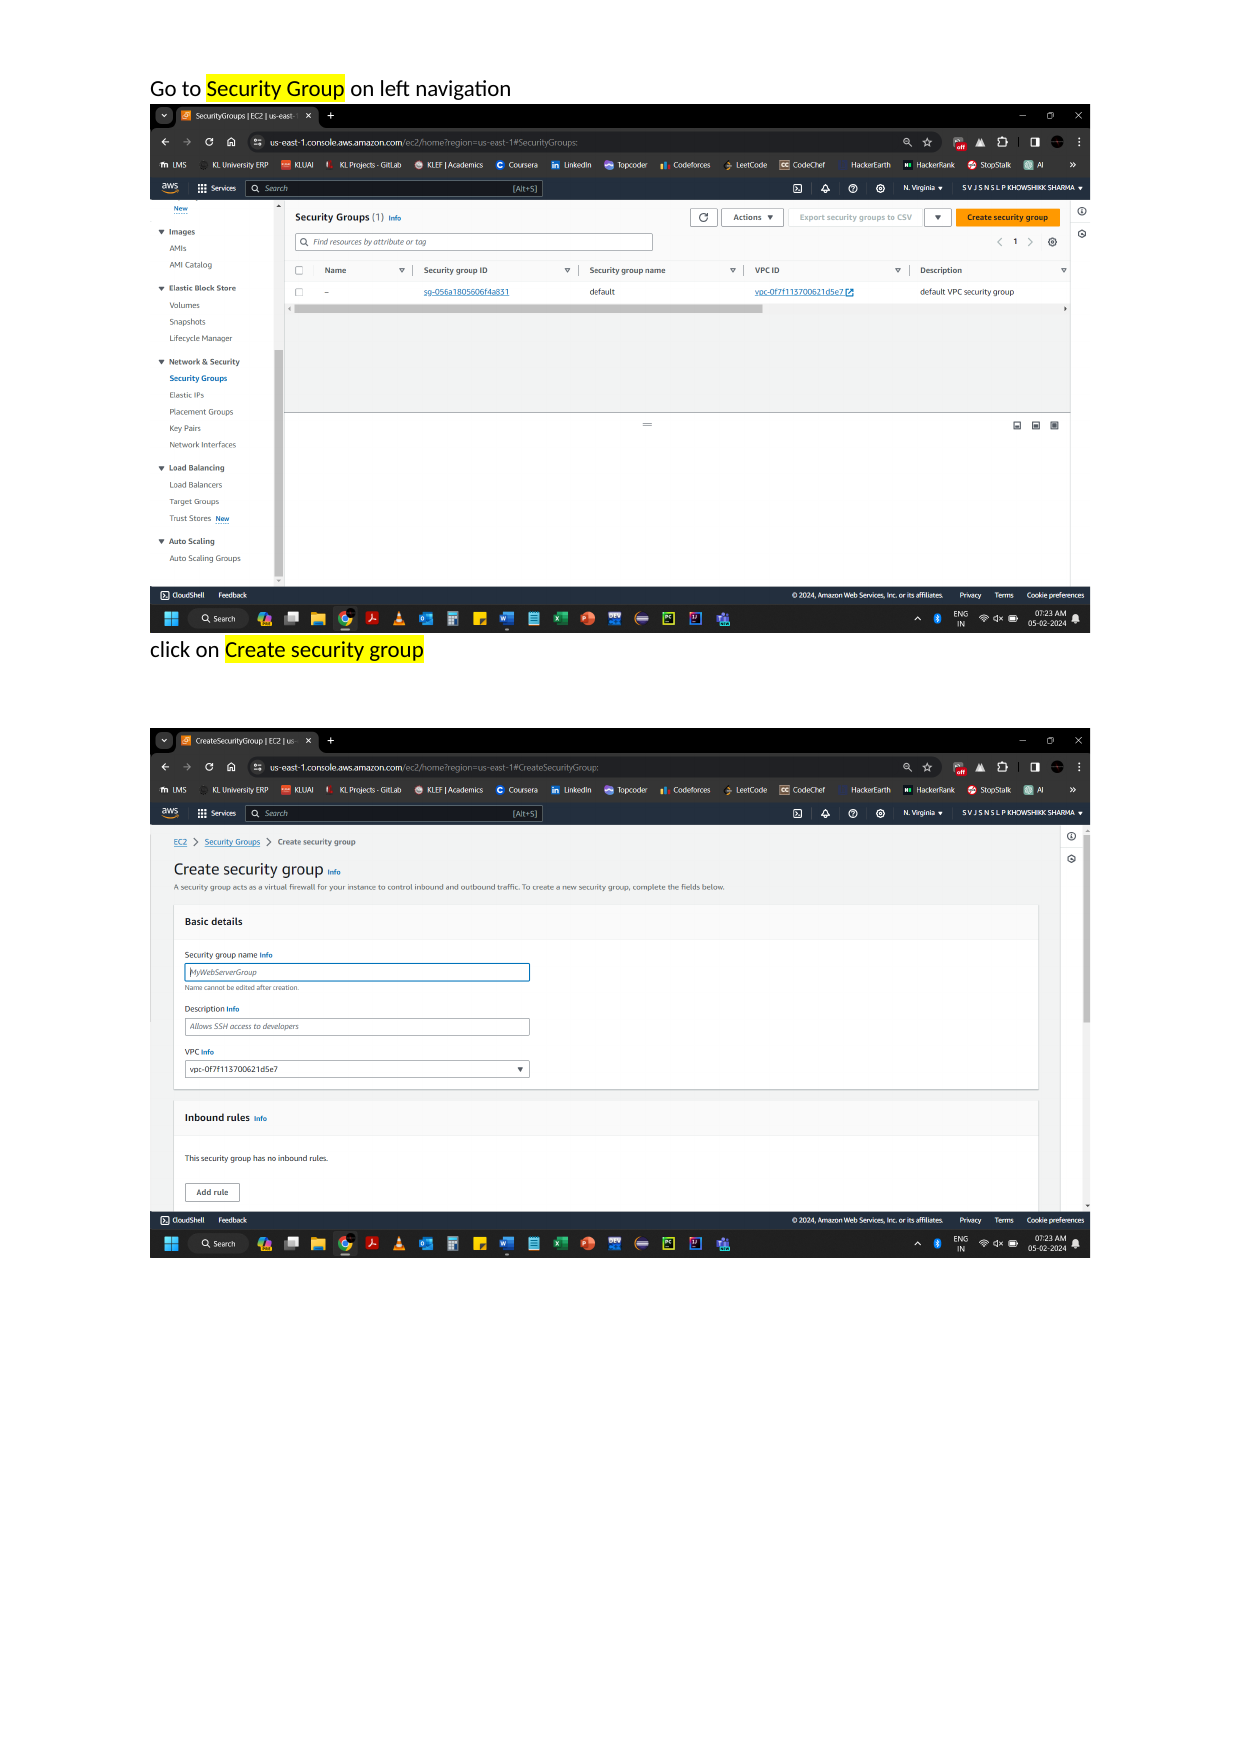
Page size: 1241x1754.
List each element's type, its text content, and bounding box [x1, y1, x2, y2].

text Go to Security Group on left navigationclick on Create security group [150, 633, 1090, 663]
picture [150, 728, 1091, 1258]
text Go to Security Group on left navigationclick on Create security group [150, 74, 1090, 104]
picture [150, 104, 1091, 633]
